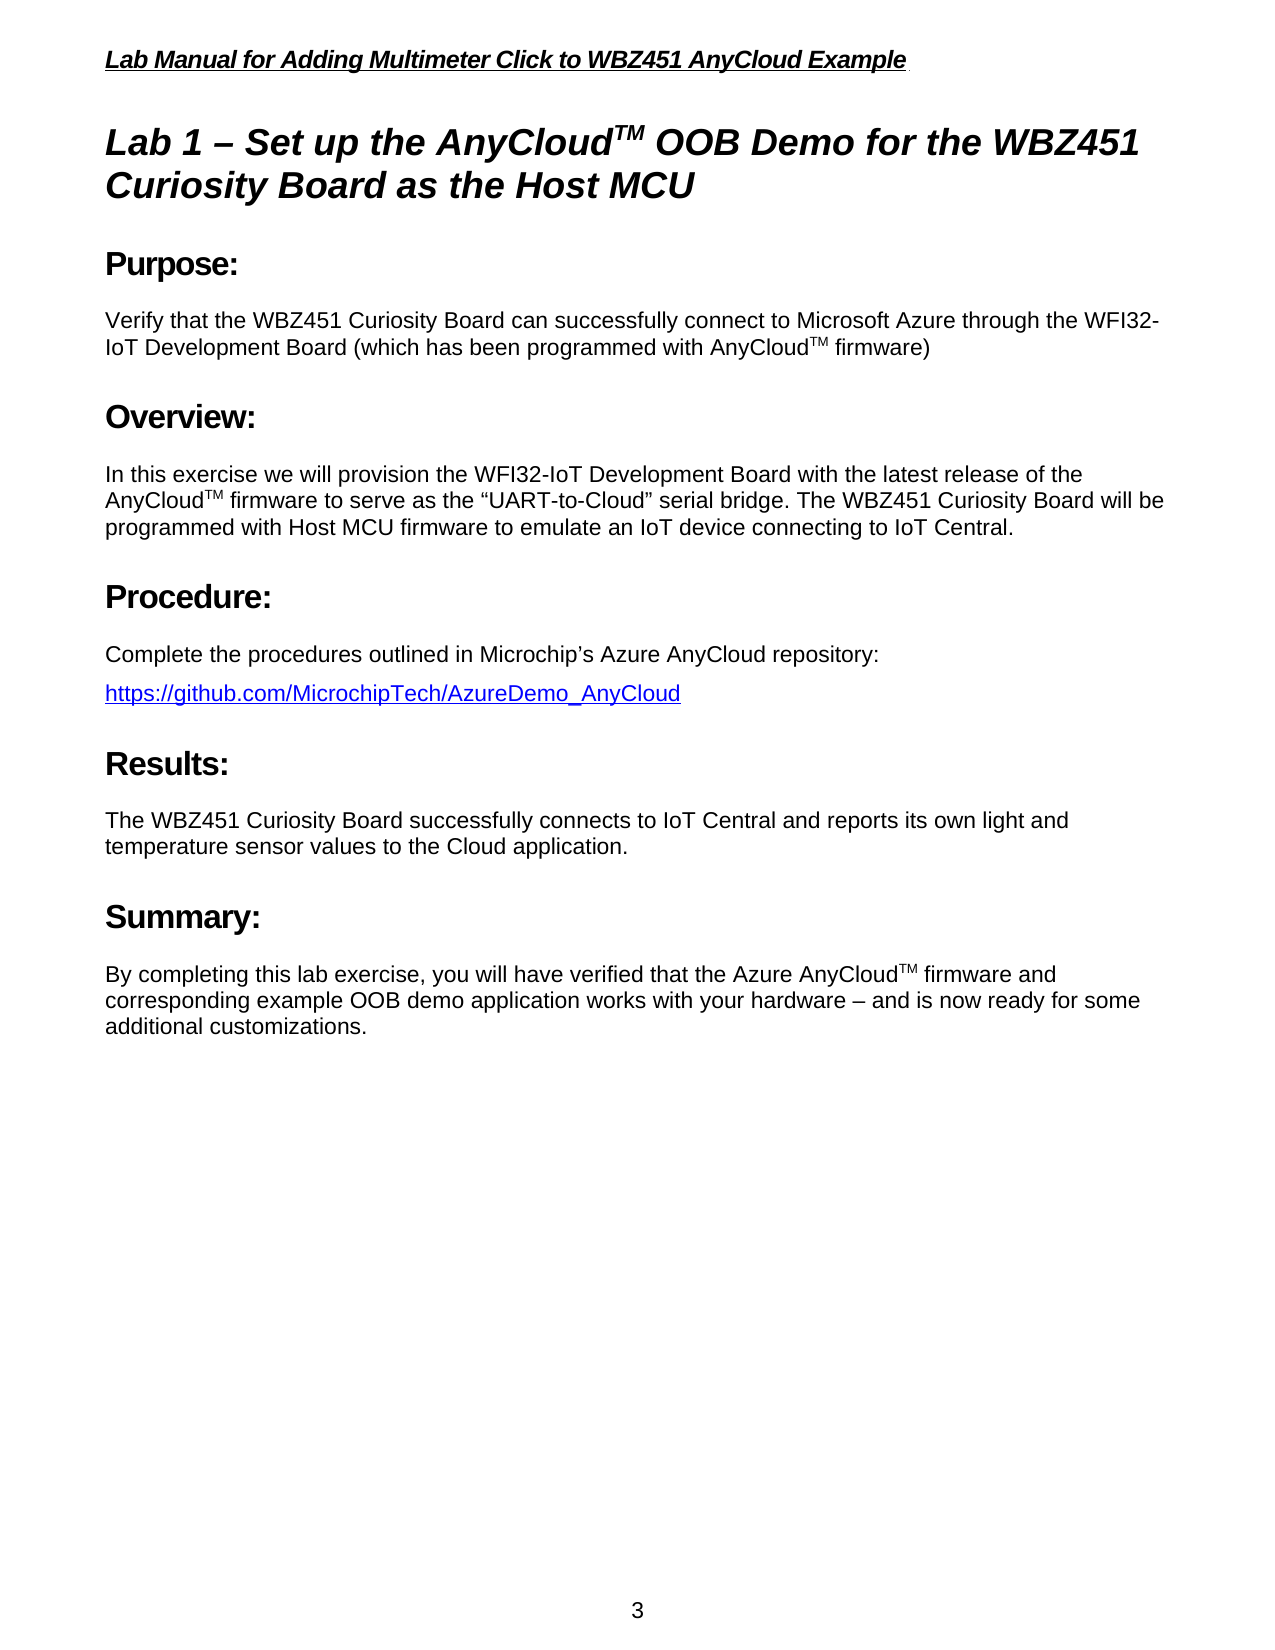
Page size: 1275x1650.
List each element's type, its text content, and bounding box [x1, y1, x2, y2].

text Purpose: [105, 244, 1166, 282]
text Complete the procedures outlined in Microchip’s Azure AnyCloud repository: [105, 641, 1170, 667]
text In this exercise we will provision the WFI32-IoT Development Board with the latest release of the AnyCloudTM firmware to serve as the “UART-to-Cloud” serial bridge. The WBZ451 Curiosity Board will be programmed with Host MCU firmware to emulate an IoT device connecting to IoT Central. [105, 461, 1170, 540]
text Results: [105, 743, 421, 782]
text Verify that the WBZ451 Curiosity Board can successfully connect to Microsoft Azure through the WFI32-IoT Development Board (which has been programmed with AnyCloudTM firmware) [105, 307, 1170, 360]
text Procedure: [105, 577, 1170, 616]
text Summary: [105, 897, 1170, 936]
text By completing this lab exercise, you will have verified that the Azure AnyCloudTM firmware and corresponding example OOB demo application works with your hardware – and is now ready for some additional customizations. [105, 961, 1170, 1040]
text Overview: [105, 397, 421, 436]
subtitle Lab 1 – Set up the AnyCloudTM OOB Demo for the WBZ451 Curiosity Board as the Host MCU [105, 120, 1170, 206]
text The WBZ451 Curiosity Board successfully connects to IoT Central and reports its own light and temperature sensor values to the Cloud application. [105, 807, 1170, 860]
text https://github.com/MicrochipTech/AzureDemo_AnyCloud [105, 680, 1170, 706]
